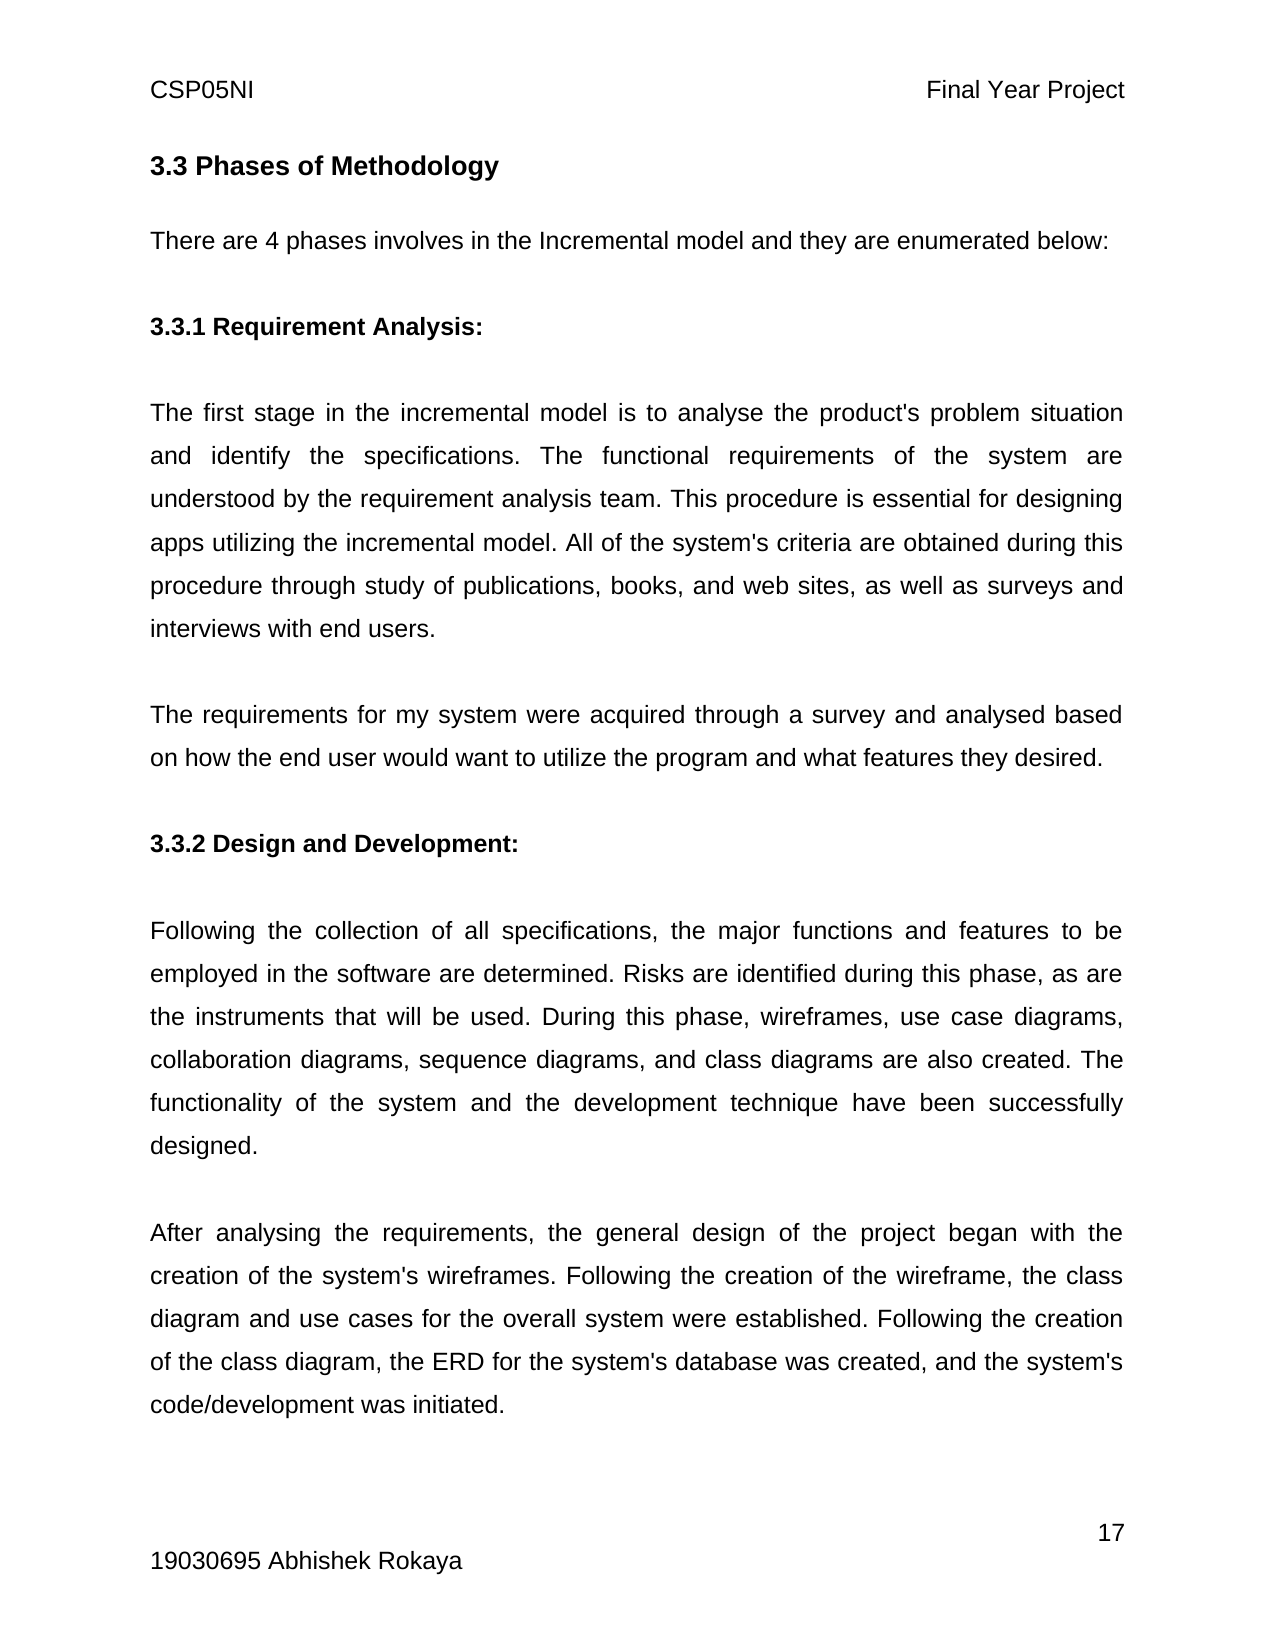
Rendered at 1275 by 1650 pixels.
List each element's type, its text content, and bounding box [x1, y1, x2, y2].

text The first stage in the incremental model is to analyse the product's problem situation and identify the specifications. The functional requirements of the system are understood by the requirement analysis team. This procedure is essential for designing apps utilizing the incremental model. All of the system's criteria are obtained during this procedure through study of publications, books, and web sites, as well as surveys and interviews with end users. [150, 398, 1125, 642]
text The requirements for my system were acquired through a survey and analysed based on how the end user would want to utilize the program and what features they desired. [150, 700, 1125, 772]
text There are 4 phases involves in the Incremental model and they are enumerated below: [150, 226, 1125, 254]
subtitle 3.3 Phases of Methodology [150, 150, 1125, 181]
text 3.3.1 Requirement Analysis: [150, 312, 1125, 341]
text After analysing the requirements, the general design of the project began with the creation of the system's wireframes. Following the creation of the wireframe, the class diagram and use cases for the overall system were established. Following the creation of the class diagram, the ERD for the system's database was created, and the system's code/development was initiated. [150, 1217, 1125, 1419]
text 3.3.2 Design and Development: [150, 829, 1125, 858]
text Following the collection of all specifications, the major functions and features to be employed in the software are determined. Risks are identified during this phase, as are the instruments that will be used. During this phase, wireframes, use case diagrams, collaboration diagrams, sequence diagrams, and class diagrams are also created. The functionality of the system and the development technique have been successfully designed. [150, 916, 1125, 1160]
